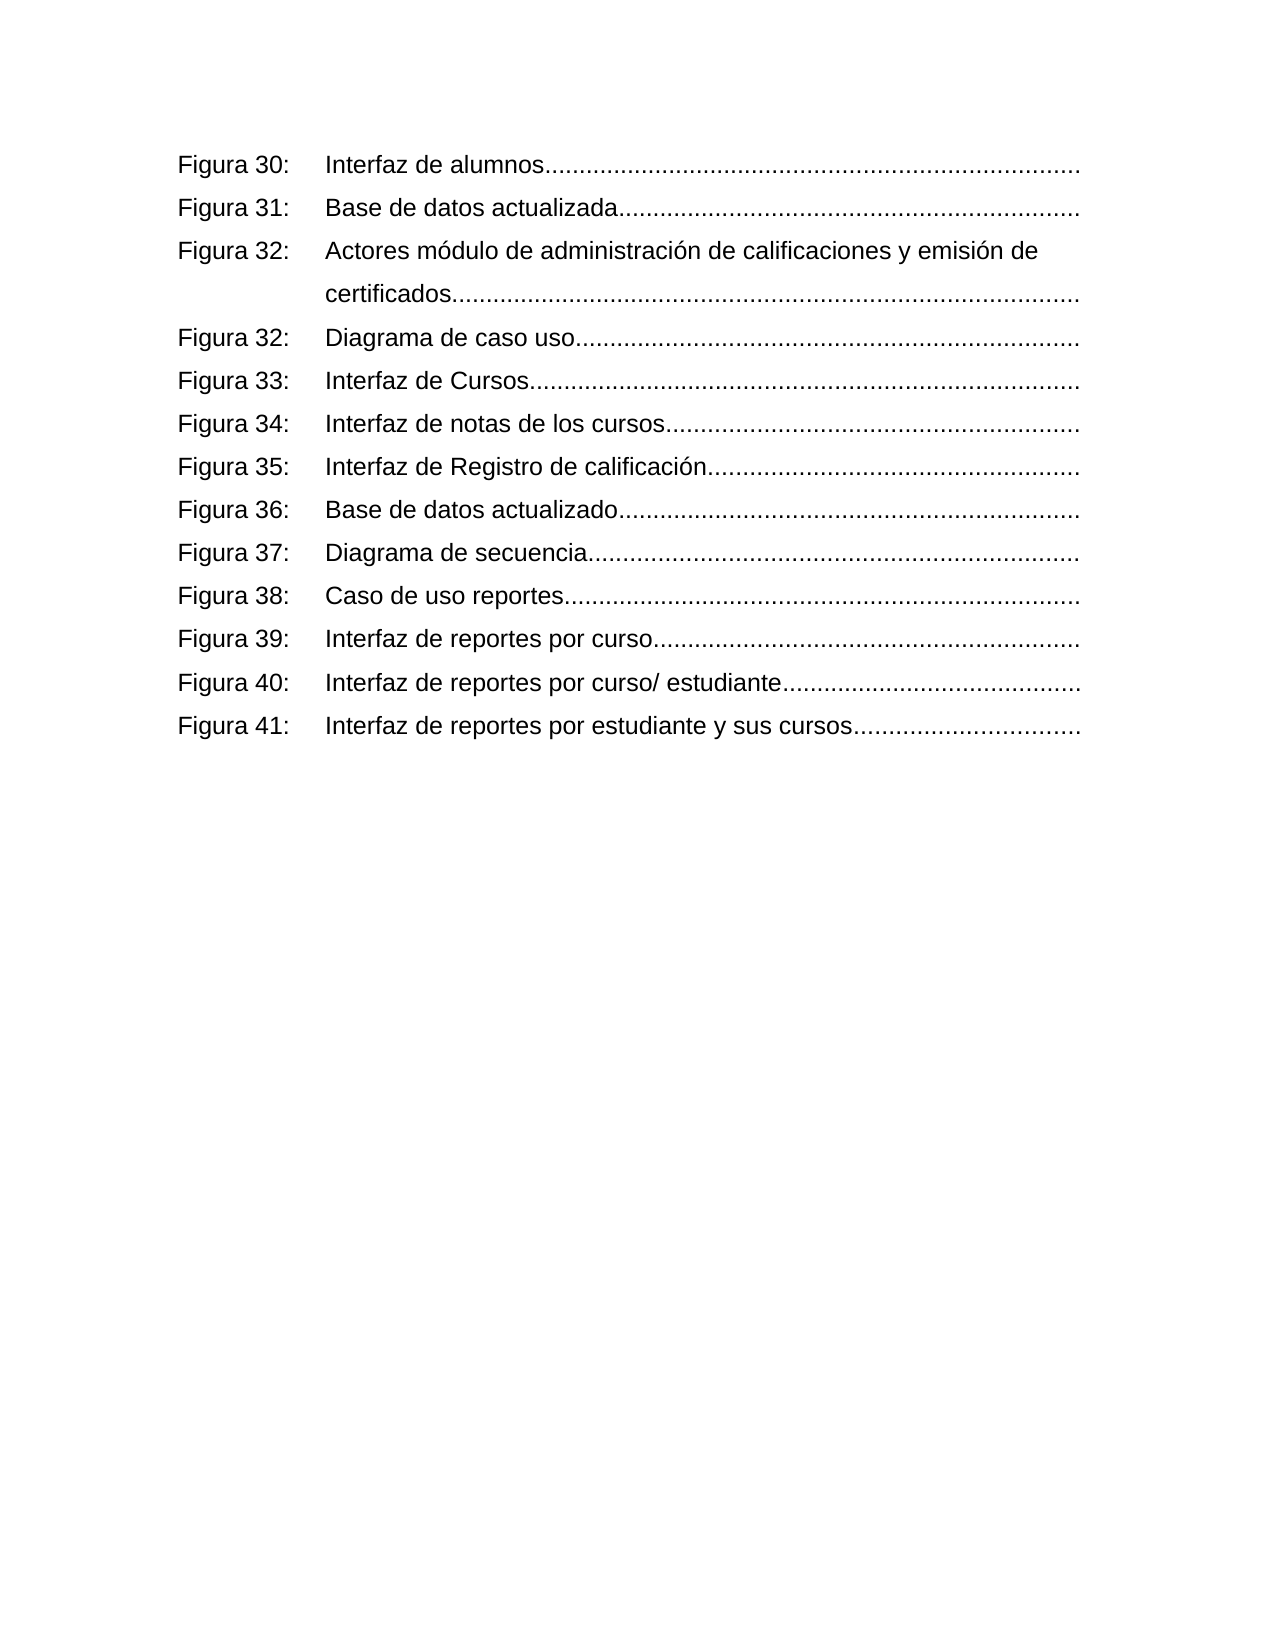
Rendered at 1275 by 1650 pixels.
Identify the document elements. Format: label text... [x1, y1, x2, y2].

text Figura 36: Base de datos actualizado 123 [177, 495, 1066, 524]
text Figura 40: Interfaz de reportes por curso/ estudiante 126 [177, 667, 1066, 696]
text Figura 32: Actores módulo de administración de calificaciones y emisión de certificados 118 [177, 236, 1066, 308]
text Figura 33: Interfaz de Cursos 121 [177, 366, 1066, 394]
text Figura 38: Caso de uso reportes 125 [177, 581, 1066, 610]
text Figura 35: Interfaz de Registro de calificación 122 [177, 452, 1066, 481]
text Figura 31: Base de datos actualizada 114 [177, 193, 1066, 222]
text Figura 39: Interfaz de reportes por curso 126 [177, 624, 1066, 653]
text Figura 34: Interfaz de notas de los cursos 122 [177, 409, 1066, 437]
text Figura 32: Diagrama de caso uso 119 [177, 322, 1066, 351]
text Figura 37: Diagrama de secuencia 124 [177, 538, 1066, 567]
text Figura 30: Interfaz de alumnos 114 [177, 150, 1066, 179]
text Figura 41: Interfaz de reportes por estudiante y sus cursos 127 [177, 711, 1066, 739]
